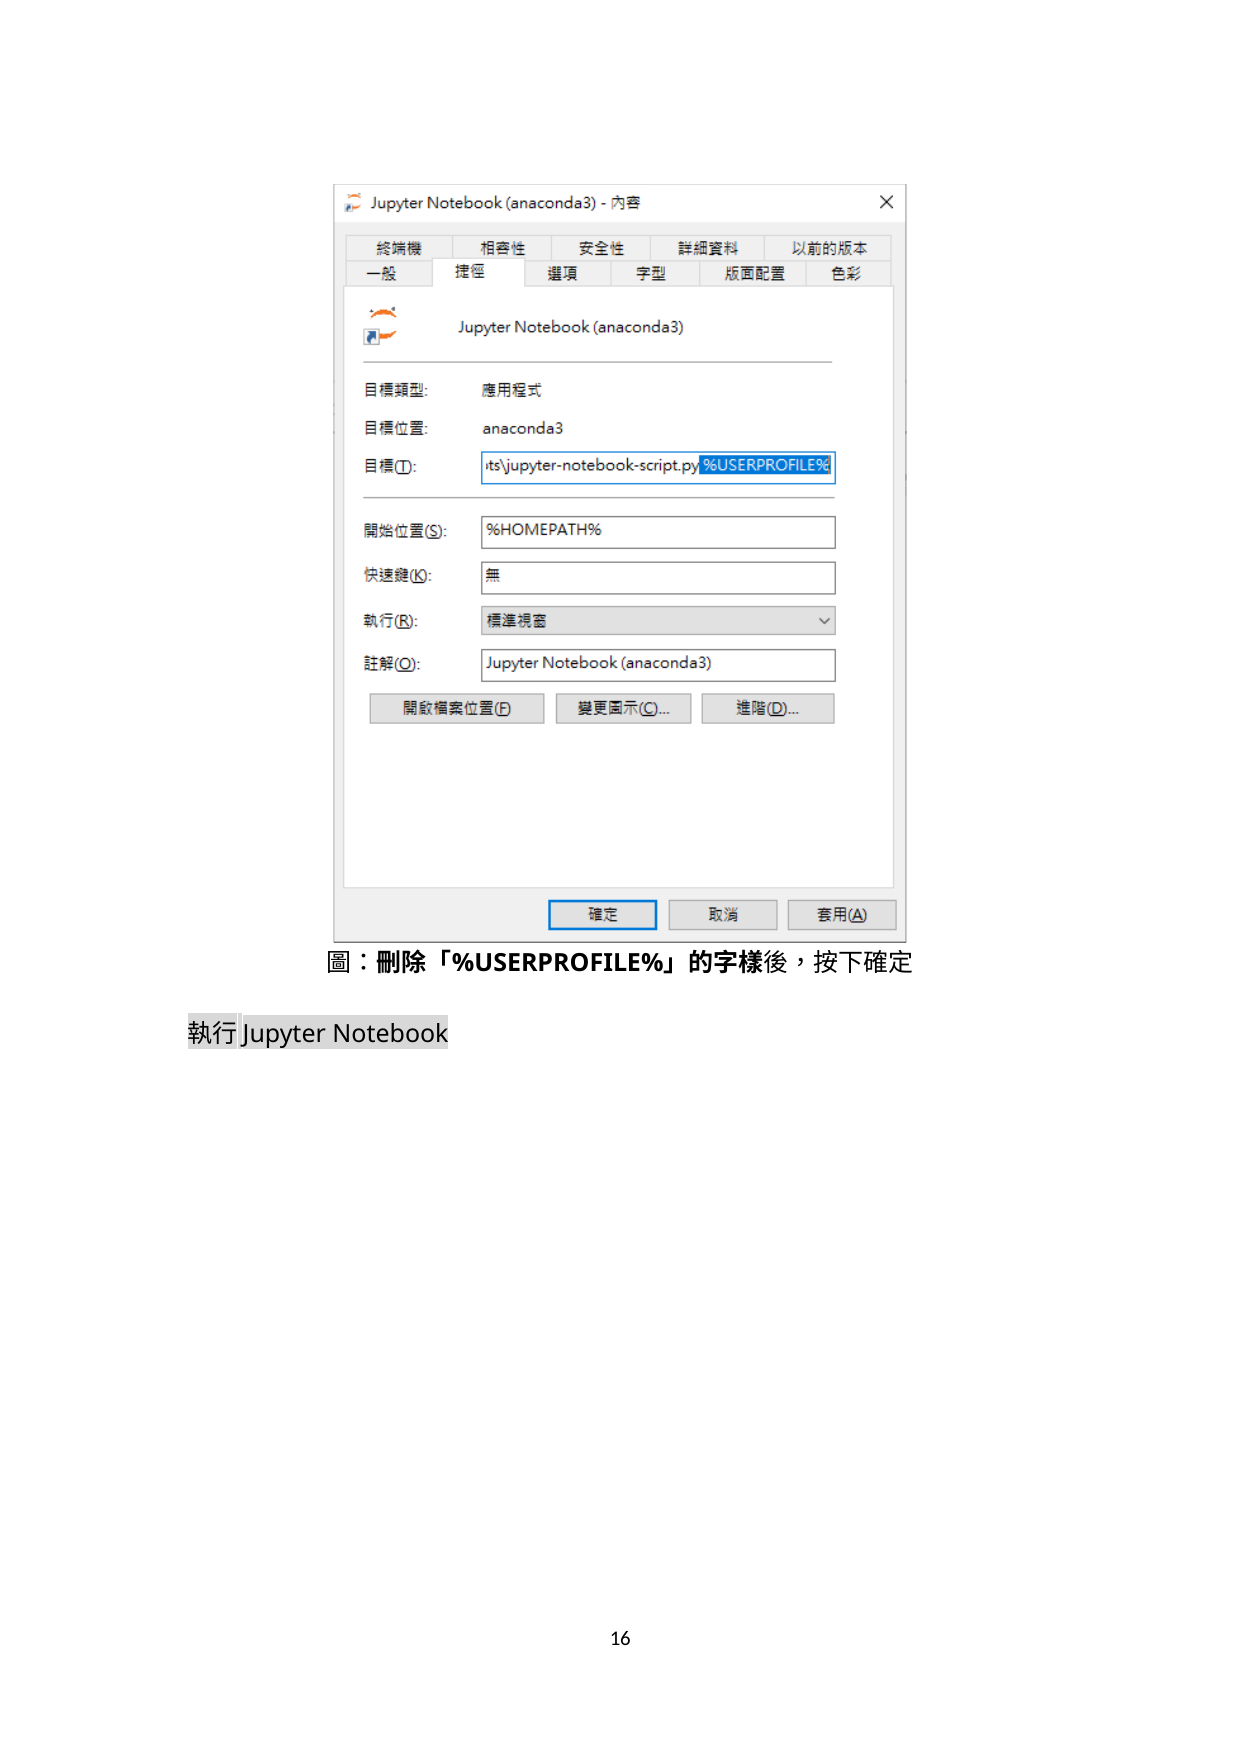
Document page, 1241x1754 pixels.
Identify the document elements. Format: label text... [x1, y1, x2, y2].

text 執行Jupyter Notebook [242, 1013, 1053, 1049]
picture [333, 184, 907, 943]
text 圖：刪除「%USERPROFILE%」的字樣後，按下確定 [187, 943, 1053, 979]
